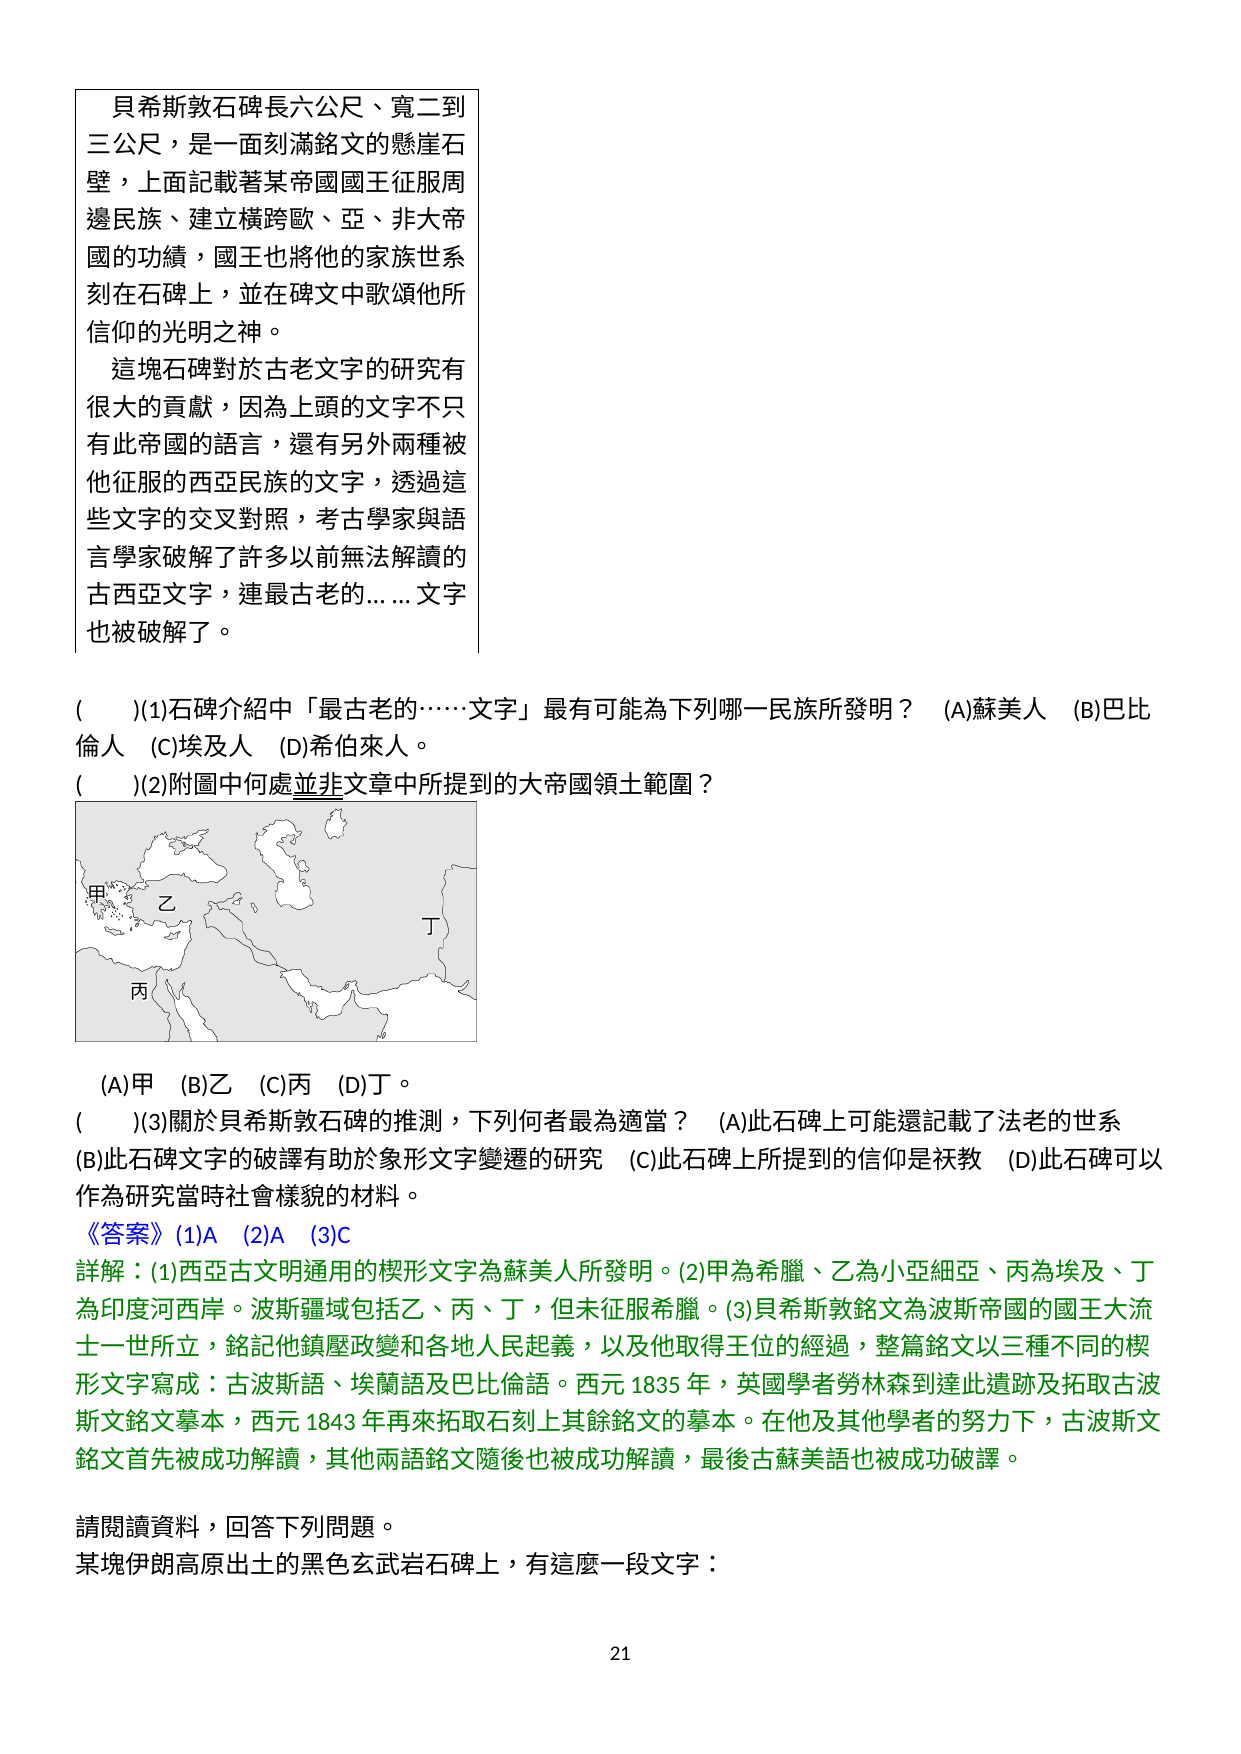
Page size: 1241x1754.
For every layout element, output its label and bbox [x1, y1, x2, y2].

picture [75, 801, 477, 1042]
